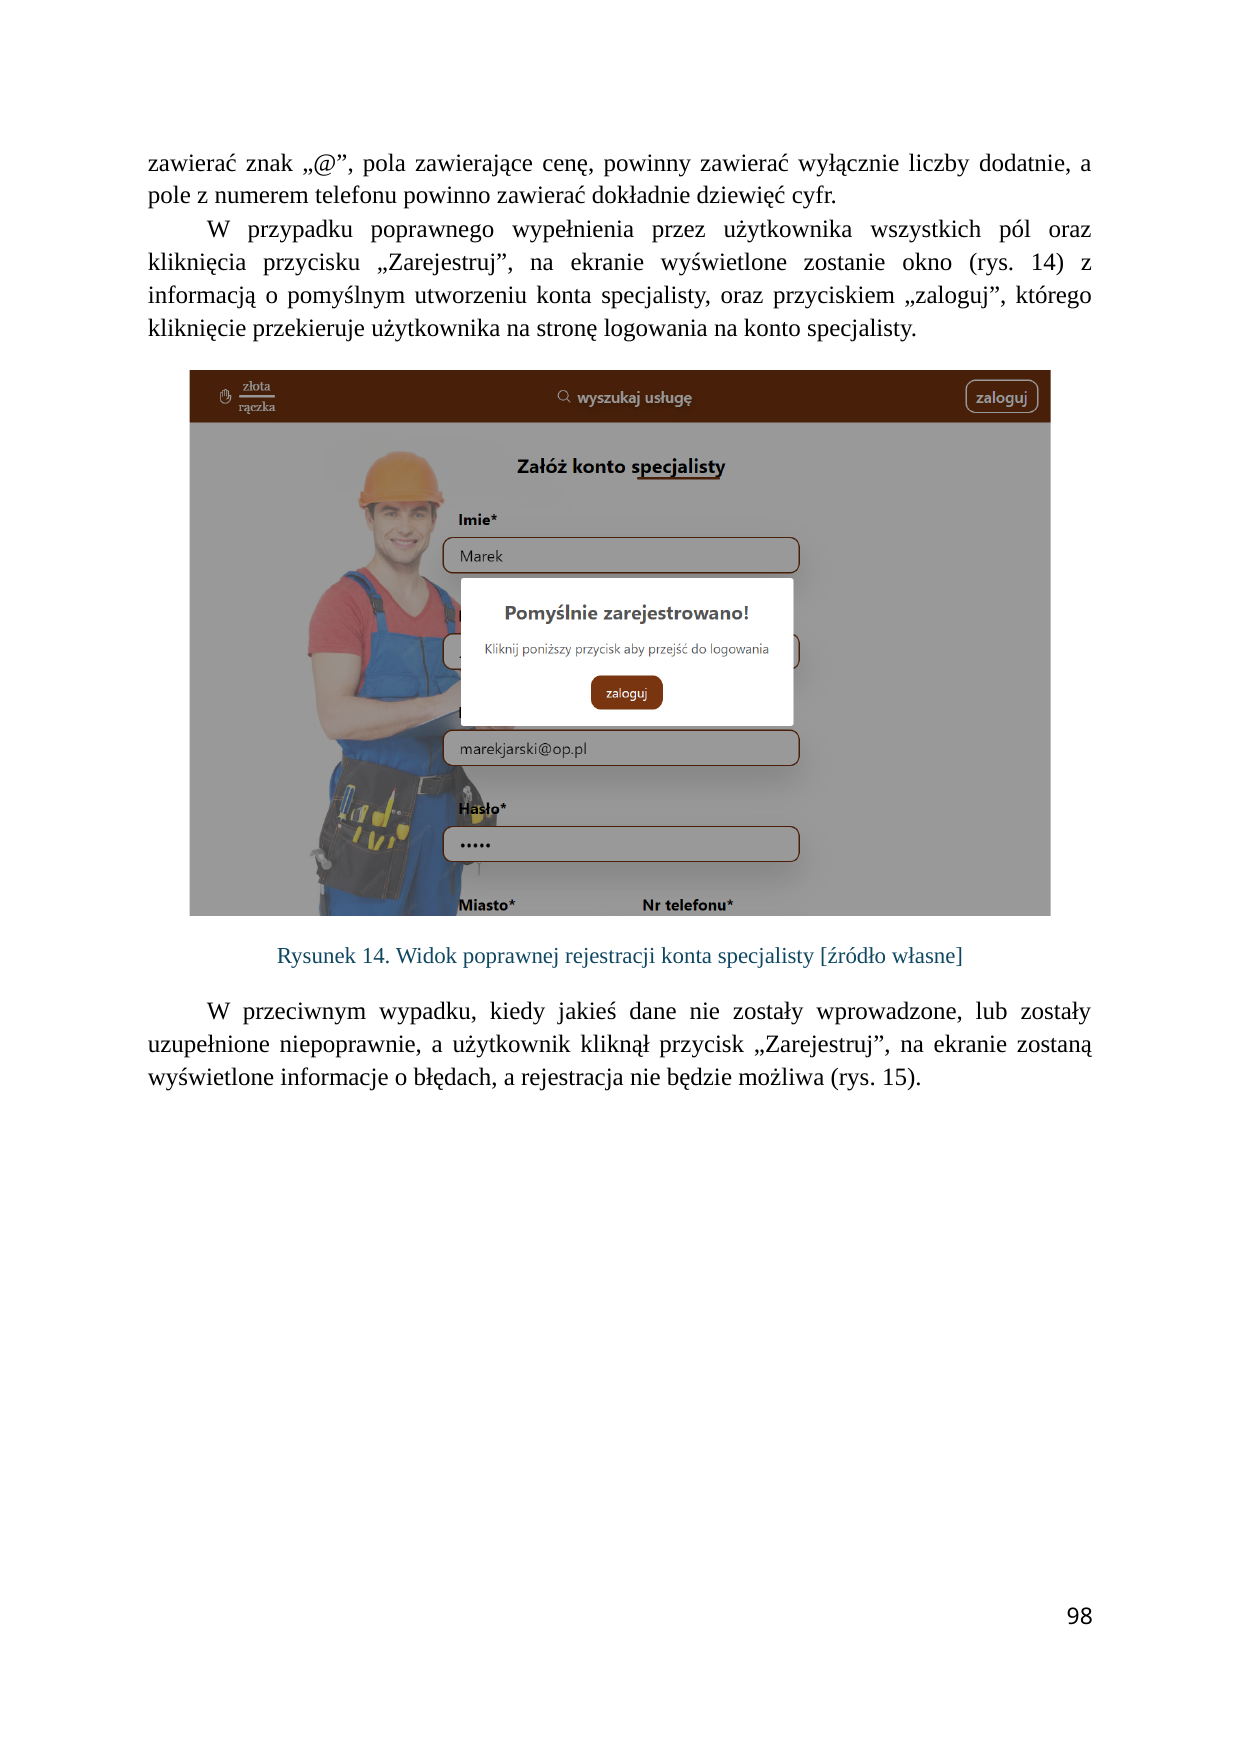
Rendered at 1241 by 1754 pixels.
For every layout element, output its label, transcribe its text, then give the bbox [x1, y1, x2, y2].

picture [189, 370, 1051, 916]
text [148, 148, 1093, 209]
text W przeciwnym wypadku, kiedy jakieś dane nie zostały wprowadzone, lub zostały uzupełnione niepoprawnie, a użytkownik kliknął przycisk „Zarejestruj”, na ekranie zostaną wyświetlone informacje o błędach, a rejestracja nie będzie możliwa (rys. 15). [148, 996, 1093, 1091]
text W przypadku poprawnego wypełnienia przez użytkownika wszystkich pól oraz kliknięcia przycisku „Zarejestruj”, na ekranie wyświetlone zostanie okno (rys. 14) z informacją o pomyślnym utworzeniu konta specjalisty, oraz przyciskiem „zaloguj”, którego kliknięcie przekieruje użytkownika na stronę logowania na konto specjalisty. [148, 214, 1093, 341]
text Rysunek 14. Widok poprawnej rejestracji konta specjalisty [źródło własne] [148, 942, 1093, 969]
